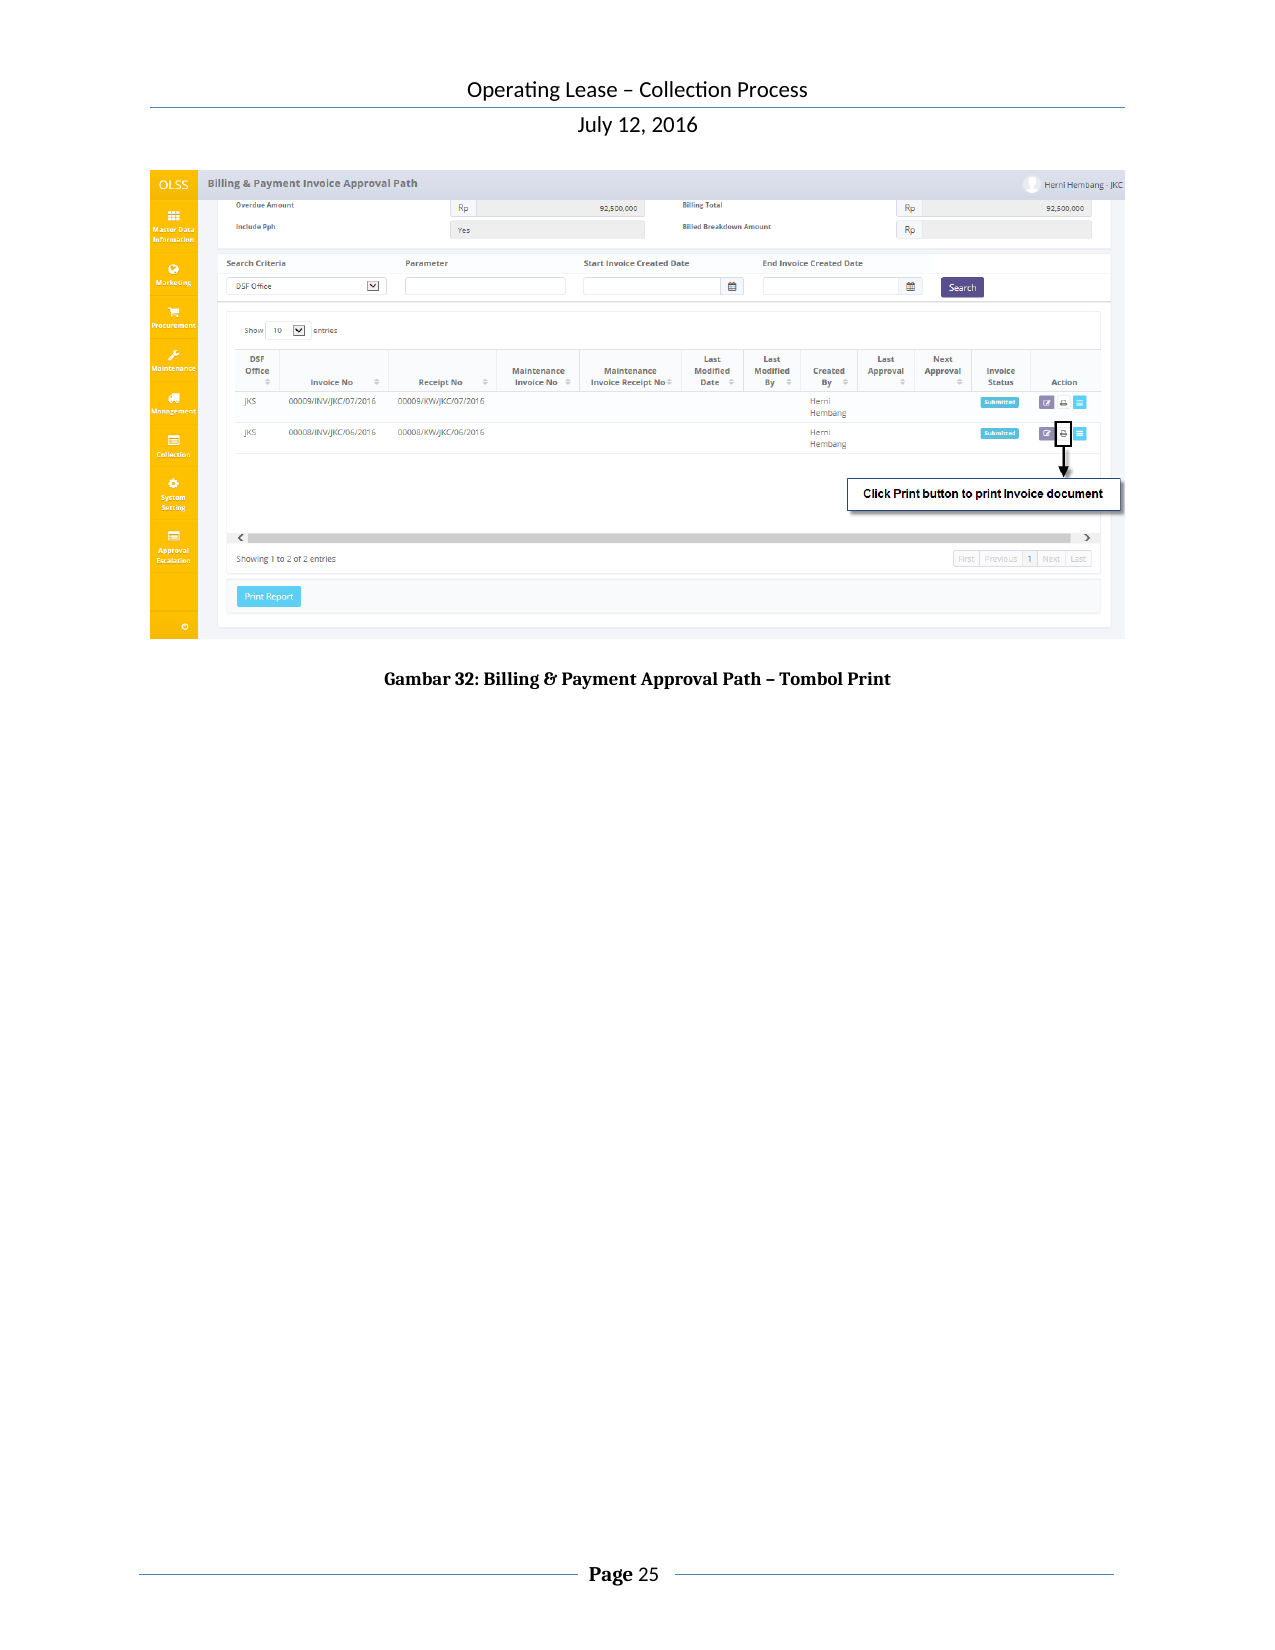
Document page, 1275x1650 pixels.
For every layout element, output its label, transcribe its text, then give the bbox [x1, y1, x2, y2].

text Gambar 32: Billing & Payment Approval Path – Tombol Print [150, 668, 1125, 690]
picture [150, 170, 1125, 639]
